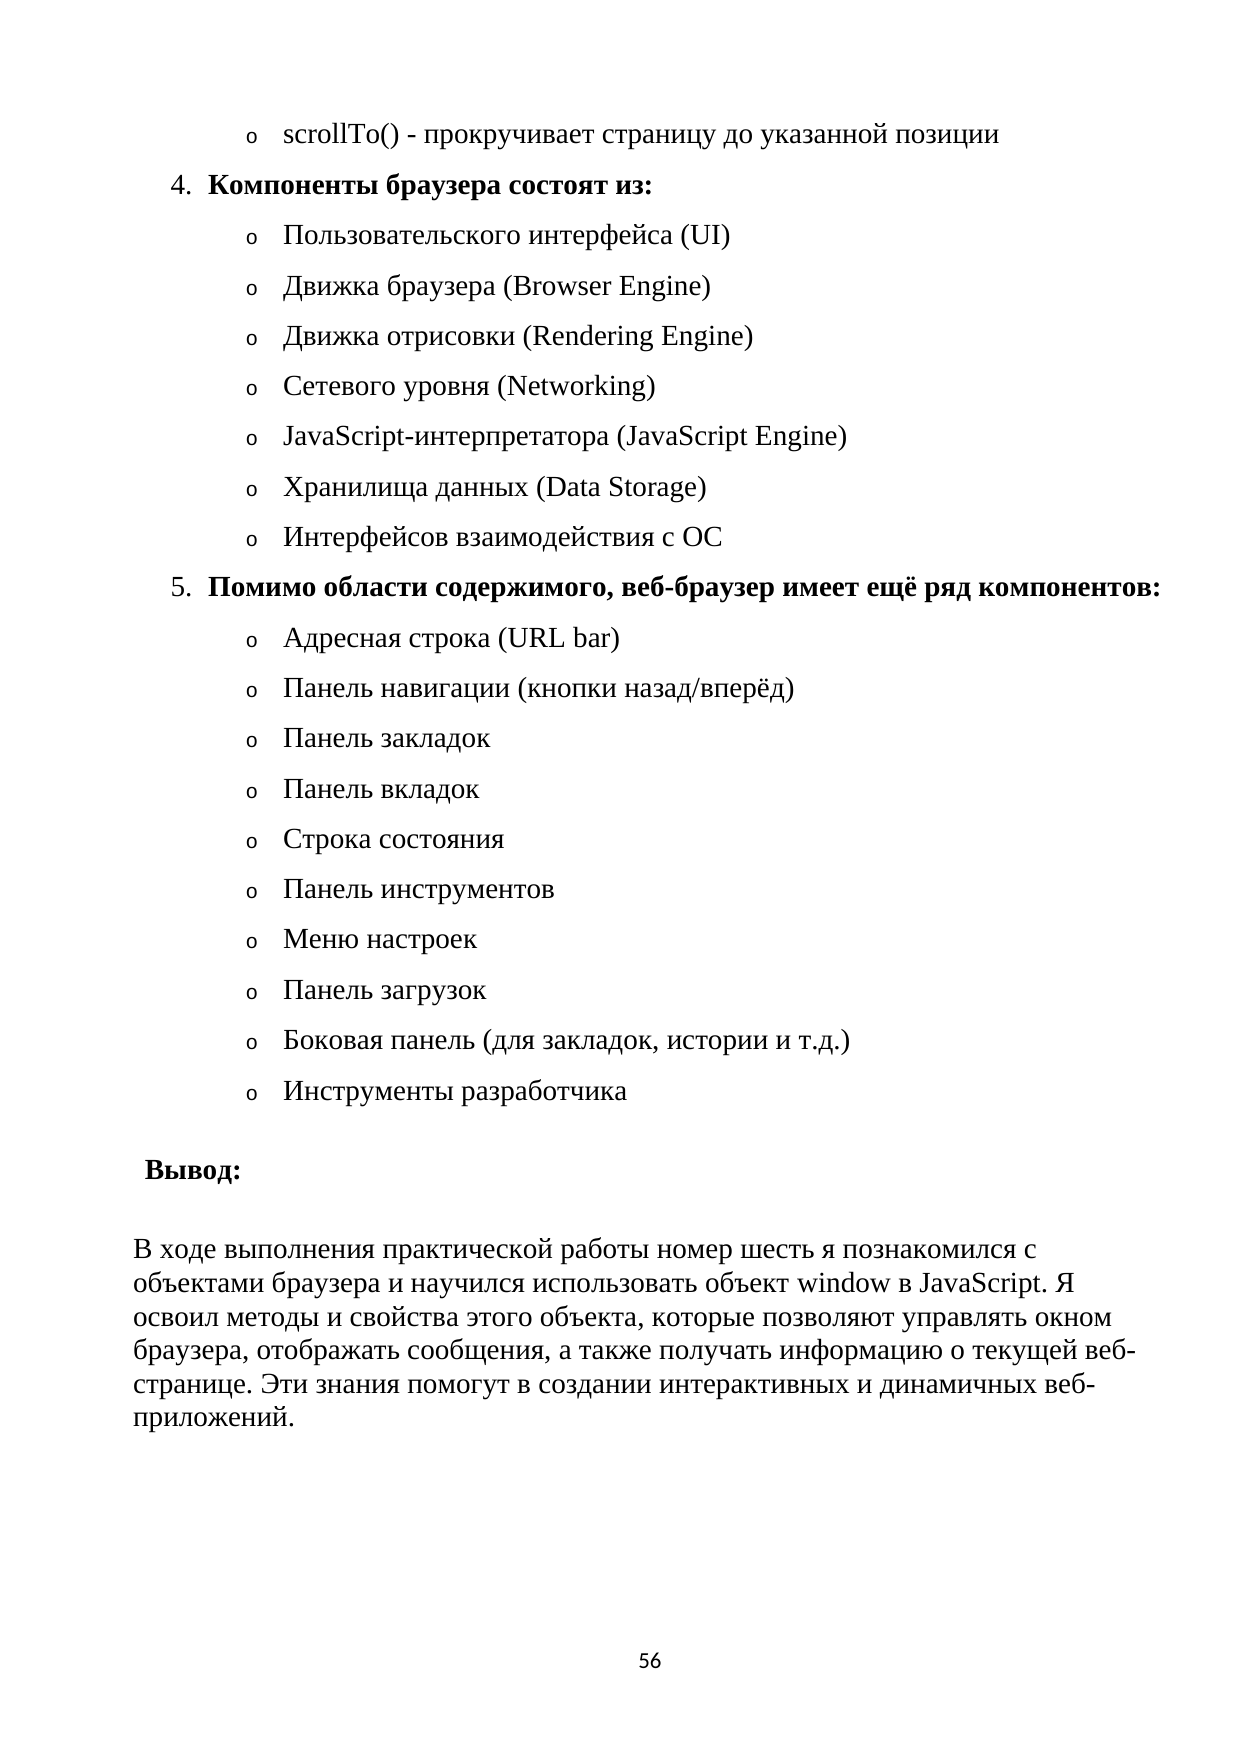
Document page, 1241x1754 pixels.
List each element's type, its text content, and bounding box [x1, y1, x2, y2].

list Панель навигации (кнопки назад/вперёд) [245, 670, 1166, 704]
list Инструменты разработчика [245, 1073, 1166, 1106]
list Панель вкладок [245, 771, 1166, 804]
list Движка отрисовки (Rendering Engine) [245, 318, 1166, 351]
list Меню настроек [245, 922, 1166, 955]
list Пользовательского интерфейса (UI) [245, 217, 1166, 251]
list scrollTo() - прокручивает страницу до указанной позиции [245, 117, 1166, 150]
list Интерфейсов взаимодействия с ОС [245, 519, 1166, 553]
list JavaScript-интерпретатора (JavaScript Engine) [245, 418, 1166, 452]
text В ходе выполнения практической работы номер шесть я познакомился с объектами браузера и научился использовать объект window в JavaScript. Я освоил методы и свойства этого объекта, которые позволяют управлять окном браузера, отображать сообщения, а также получать информацию о текущей веб-странице. Эти знания помогут в создании интерактивных и динамичных веб-приложений. [133, 1232, 1166, 1433]
list Компоненты браузера состоят из: [170, 167, 1166, 201]
list Сетевого уровня (Networking) [245, 368, 1166, 402]
list Боковая панель (для закладок, истории и т.д.) [245, 1022, 1166, 1056]
list Хранилища данных (Data Storage) [245, 469, 1166, 502]
text Вывод: [144, 1152, 1155, 1186]
list Панель инструментов [245, 871, 1166, 905]
list Панель загрузок [245, 972, 1166, 1006]
list Строка состояния [245, 821, 1166, 854]
list Движка браузера (Browser Engine) [245, 268, 1166, 301]
list Панель закладок [245, 720, 1166, 754]
list Помимо области содержимого, веб-браузер имеет ещё ряд компонентов: [170, 569, 1166, 603]
list Адресная строка (URL bar) [245, 620, 1166, 653]
